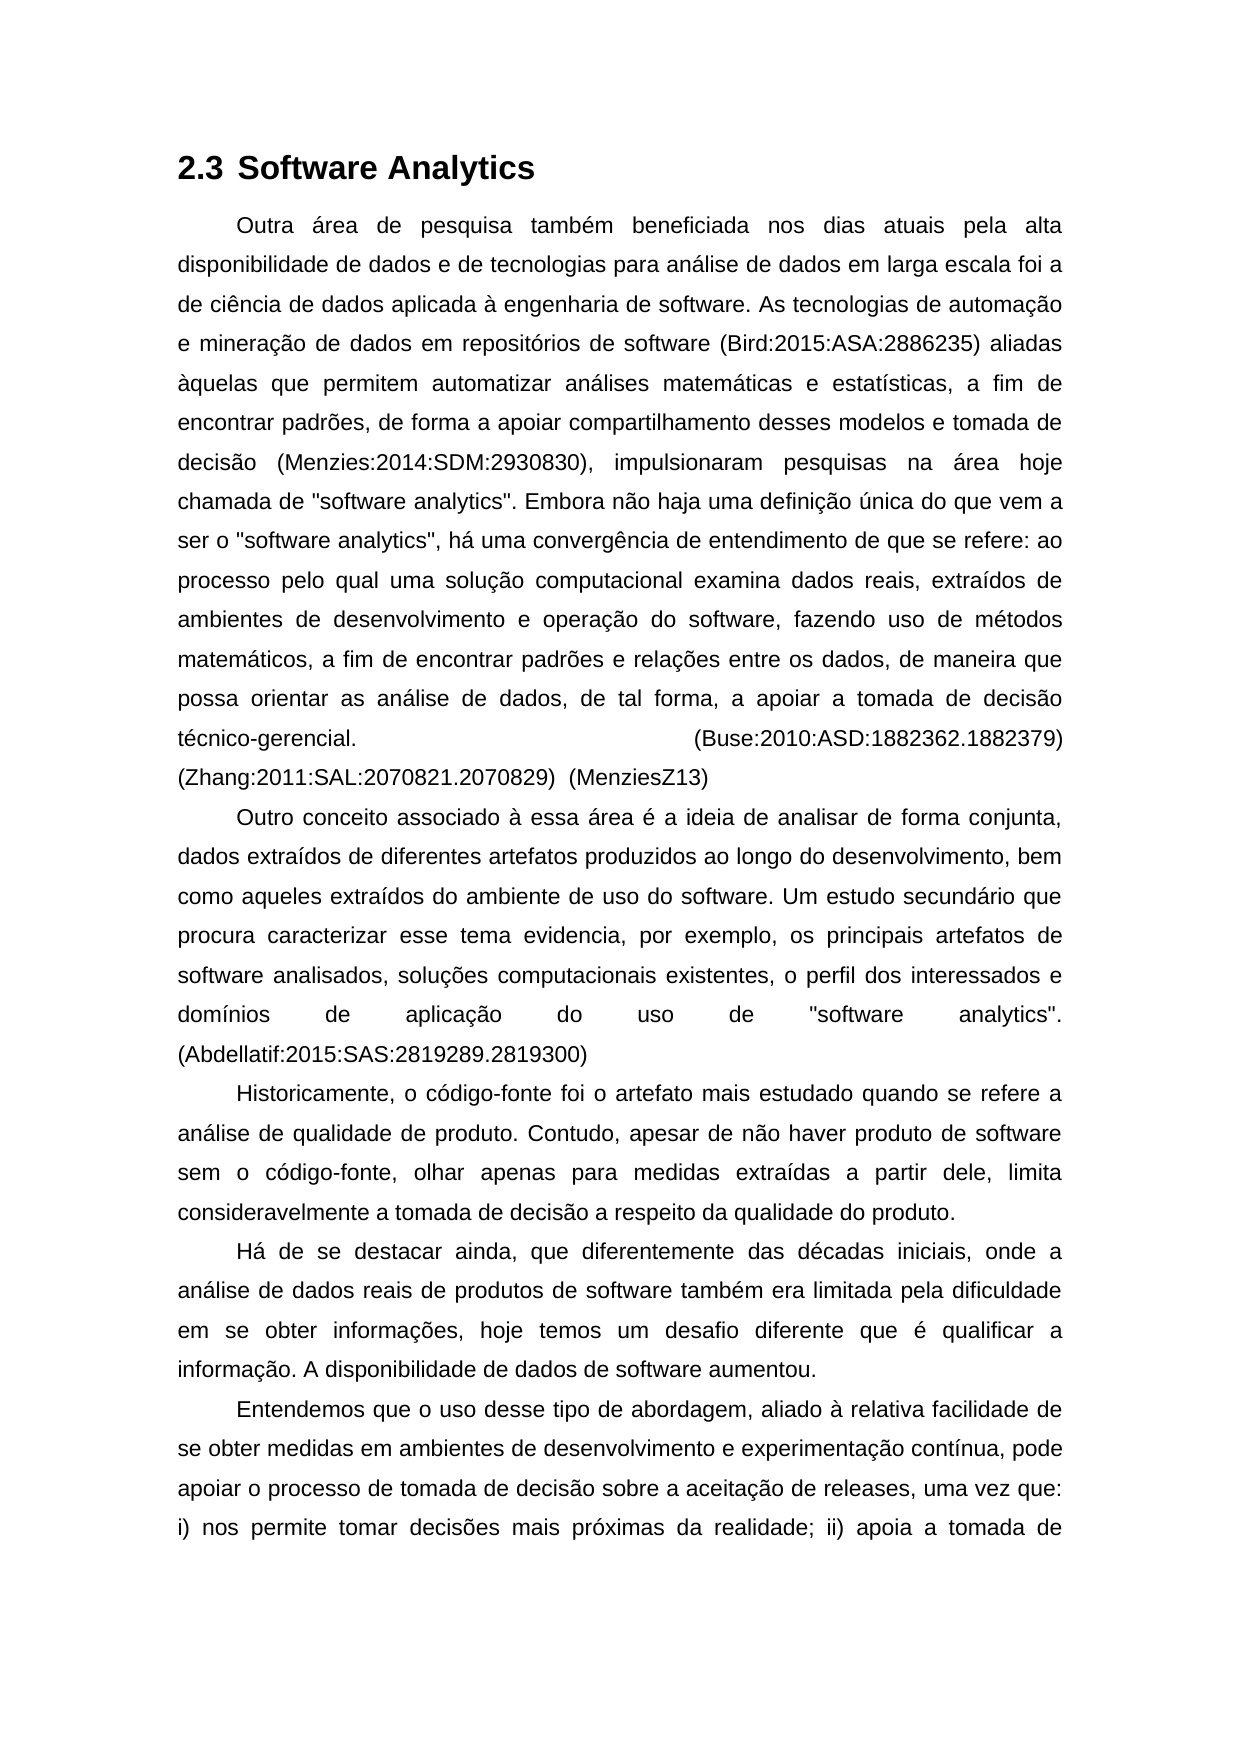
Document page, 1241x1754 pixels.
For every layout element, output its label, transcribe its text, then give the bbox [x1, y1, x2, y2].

text Historicamente, o código-fonte foi o artefato mais estudado quando se refere a análise de qualidade de produto. Contudo, apesar de não haver produto de software sem o código-fonte, olhar apenas para medidas extraídas a partir dele, limita consideravelmente a tomada de decisão a respeito da qualidade do produto. [177, 1080, 1063, 1225]
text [177, 1396, 1063, 1541]
text Outro conceito associado à essa área é a ideia de analisar de forma conjunta, dados extraídos de diferentes artefatos produzidos ao longo do desenvolvimento, bem como aqueles extraídos do ambiente de uso do software. Um estudo secundário que procura caracterizar esse tema evidencia, por exemplo, os principais artefatos de software analisados, soluções computacionais existentes, o perfil dos interessados e domínios de aplicação do uso de "software analytics". (Abdellatif:2015:SAS:2819289.2819300) [177, 804, 1063, 1067]
subtitle Software Analytics [177, 148, 1063, 186]
text Outra área de pesquisa também beneficiada nos dias atuais pela alta disponibilidade de dados e de tecnologias para análise de dados em larga escala foi a de ciência de dados aplicada à engenharia de software. As tecnologias de automação e mineração de dados em repositórios de software (Bird:2015:ASA:2886235) aliadas àquelas que permitem automatizar análises matemáticas e estatísticas, a fim de encontrar padrões, de forma a apoiar compartilhamento desses modelos e tomada de decisão (Menzies:2014:SDM:2930830), impulsionaram pesquisas na área hoje chamada de "software analytics". Embora não haja uma definição única do que vem a ser o "software analytics", há uma convergência de entendimento de que se refere: ao processo pelo qual uma solução computacional examina dados reais, extraídos de ambientes de desenvolvimento e operação do software, fazendo uso de métodos matemáticos, a fim de encontrar padrões e relações entre os dados, de maneira que possa orientar as análise de dados, de tal forma, a apoiar a tomada de decisão técnico-gerencial. (Buse:2010:ASD:1882362.1882379) (Zhang:2011:SAL:2070821.2070829) (MenziesZ13) [177, 212, 1063, 791]
text Há de se destacar ainda, que diferentemente das décadas iniciais, onde a análise de dados reais de produtos de software também era limitada pela dificuldade em se obter informações, hoje temos um desafio diferente que é qualificar a informação. A disponibilidade de dados de software aumentou. [177, 1238, 1063, 1383]
